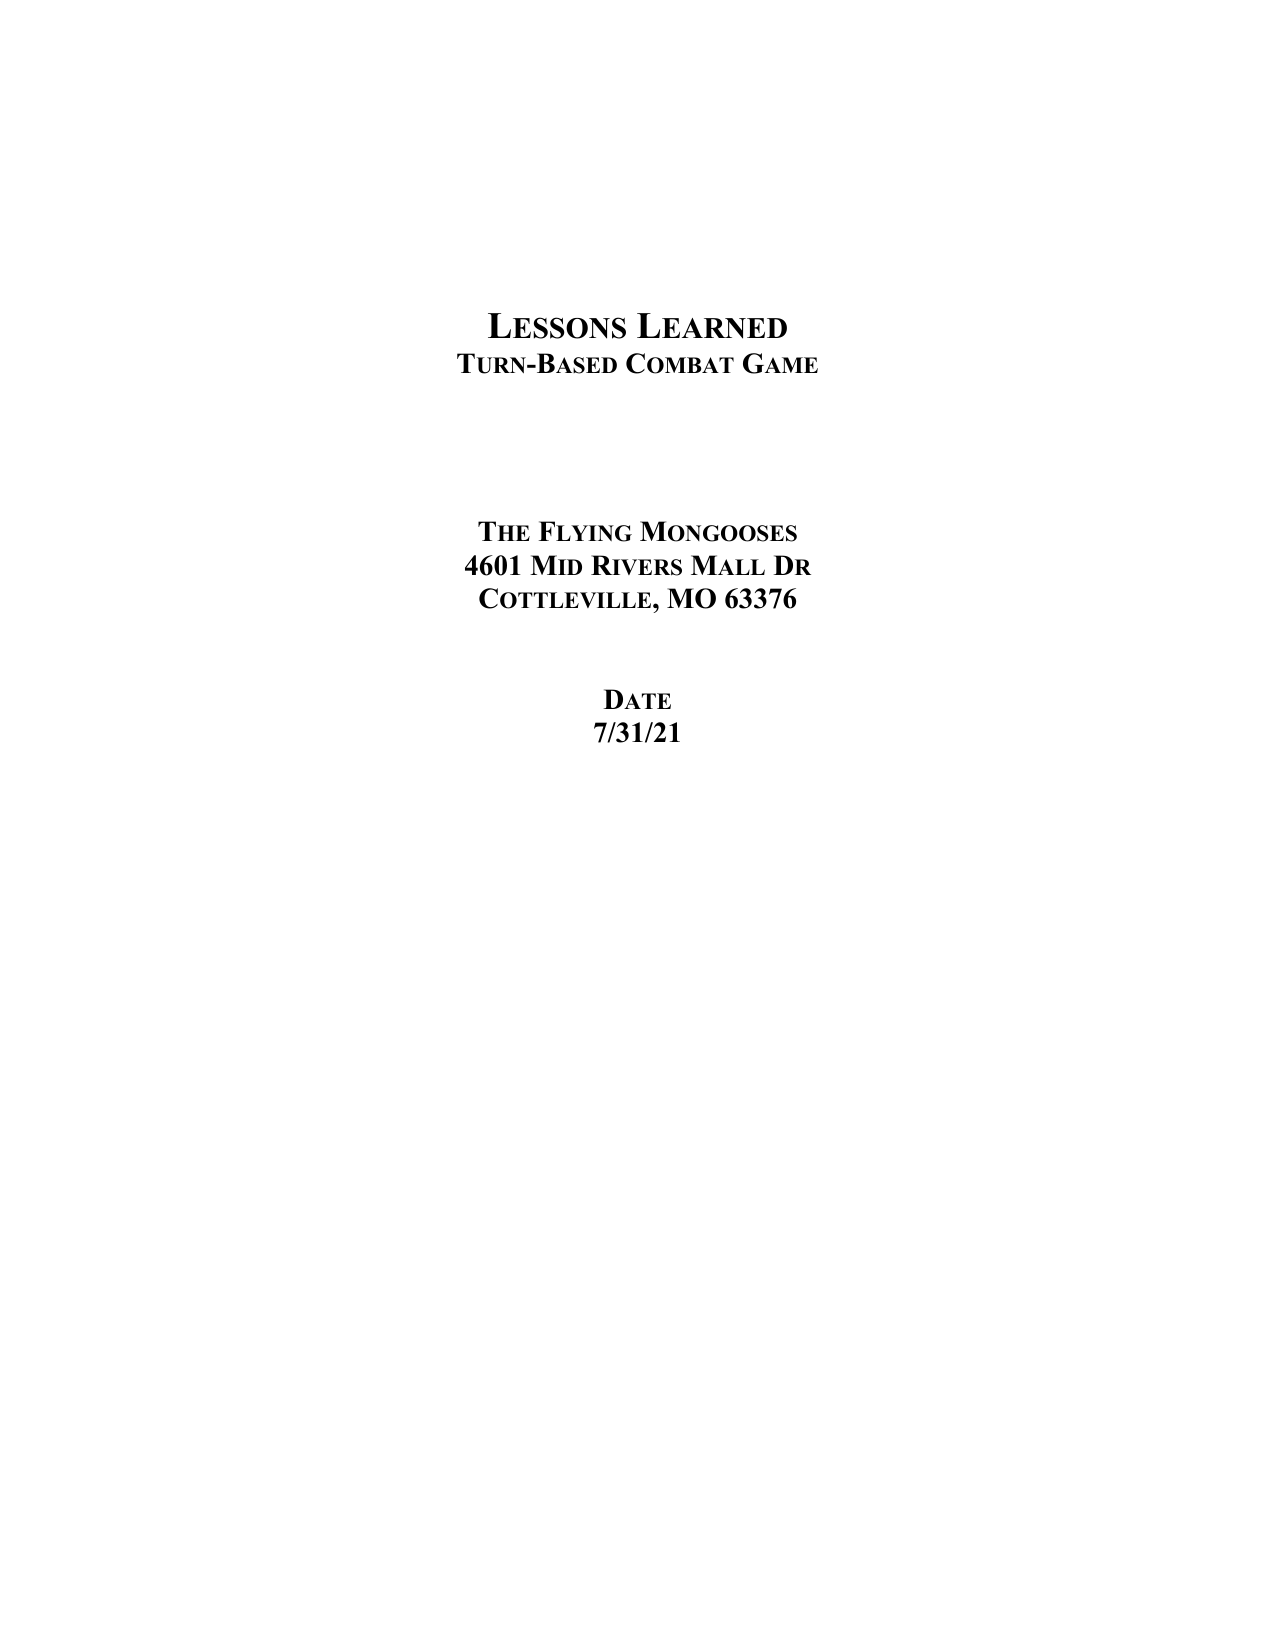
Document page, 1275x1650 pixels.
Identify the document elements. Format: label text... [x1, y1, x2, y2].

text Cottleville, MO 63376 [150, 581, 1125, 615]
text The Flying Mongooses [150, 514, 1125, 548]
text 7/31/21 [150, 716, 1125, 749]
text 4601 Mid Rivers Mall Dr [150, 548, 1125, 581]
text Date [150, 682, 1125, 716]
text Turn-Based Combat Game [150, 347, 1125, 380]
text Lessons Learned [150, 303, 1125, 347]
